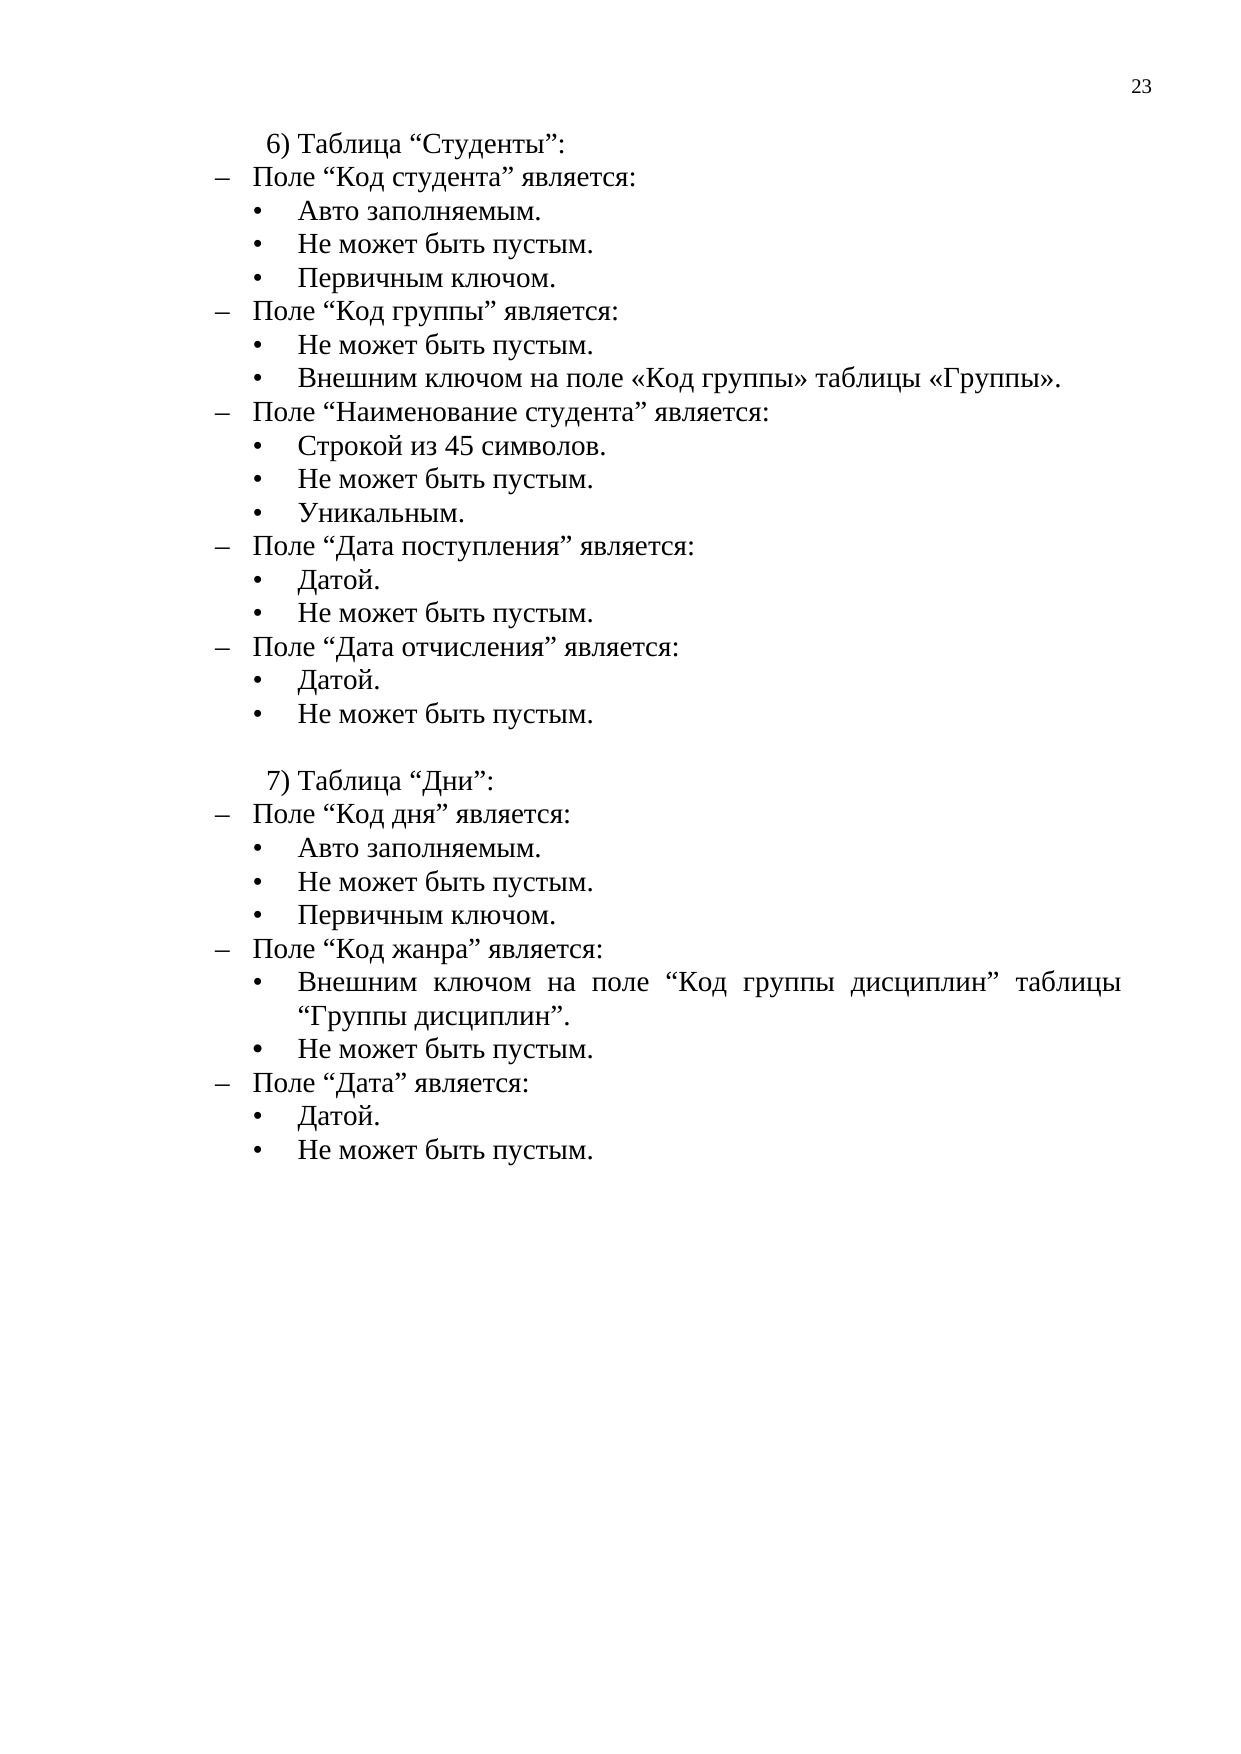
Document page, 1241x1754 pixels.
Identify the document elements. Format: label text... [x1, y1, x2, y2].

list Не может быть пустым. [252, 1031, 1122, 1065]
list Датой. [252, 662, 1122, 696]
list Поле “Код студента” является: [215, 159, 1122, 193]
list Поле “Код жанра” является: [215, 931, 1122, 964]
list Уникальным. [252, 495, 1122, 528]
list Авто заполняемым. [252, 193, 1122, 226]
list Поле “Наименование студента” является: [215, 394, 1122, 428]
list Первичным ключом. [252, 260, 1122, 293]
list Не может быть пустым. [252, 461, 1122, 495]
list Не может быть пустым. [252, 864, 1122, 897]
list Датой. [252, 562, 1122, 595]
list Первичным ключом. [252, 897, 1122, 931]
list Внешним ключом на поле “Код группы дисциплин” таблицы “Группы дисциплин”. [252, 964, 1122, 1031]
list Авто заполняемым. [252, 830, 1122, 864]
list Не может быть пустым. [252, 226, 1122, 260]
text 6) Таблица “Студенты”: [207, 126, 1122, 159]
list Поле “Дата отчисления” является: [215, 629, 1122, 662]
list Поле “Дата” является: [215, 1065, 1122, 1098]
list Не может быть пустым. [252, 696, 1122, 729]
list Внешним ключом на поле «Код группы» таблицы «Группы». [252, 361, 1122, 394]
list Не может быть пустым. [252, 595, 1122, 629]
list Не может быть пустым. [252, 1132, 1122, 1166]
list Поле “Код дня” является: [215, 797, 1122, 830]
list Датой. [252, 1098, 1122, 1132]
list Строкой из 45 символов. [252, 428, 1122, 461]
list Не может быть пустым. [252, 327, 1122, 361]
text 7) Таблица “Дни”: [207, 763, 1122, 797]
list Поле “Код группы” является: [215, 293, 1122, 327]
list Поле “Дата поступления” является: [215, 528, 1122, 562]
